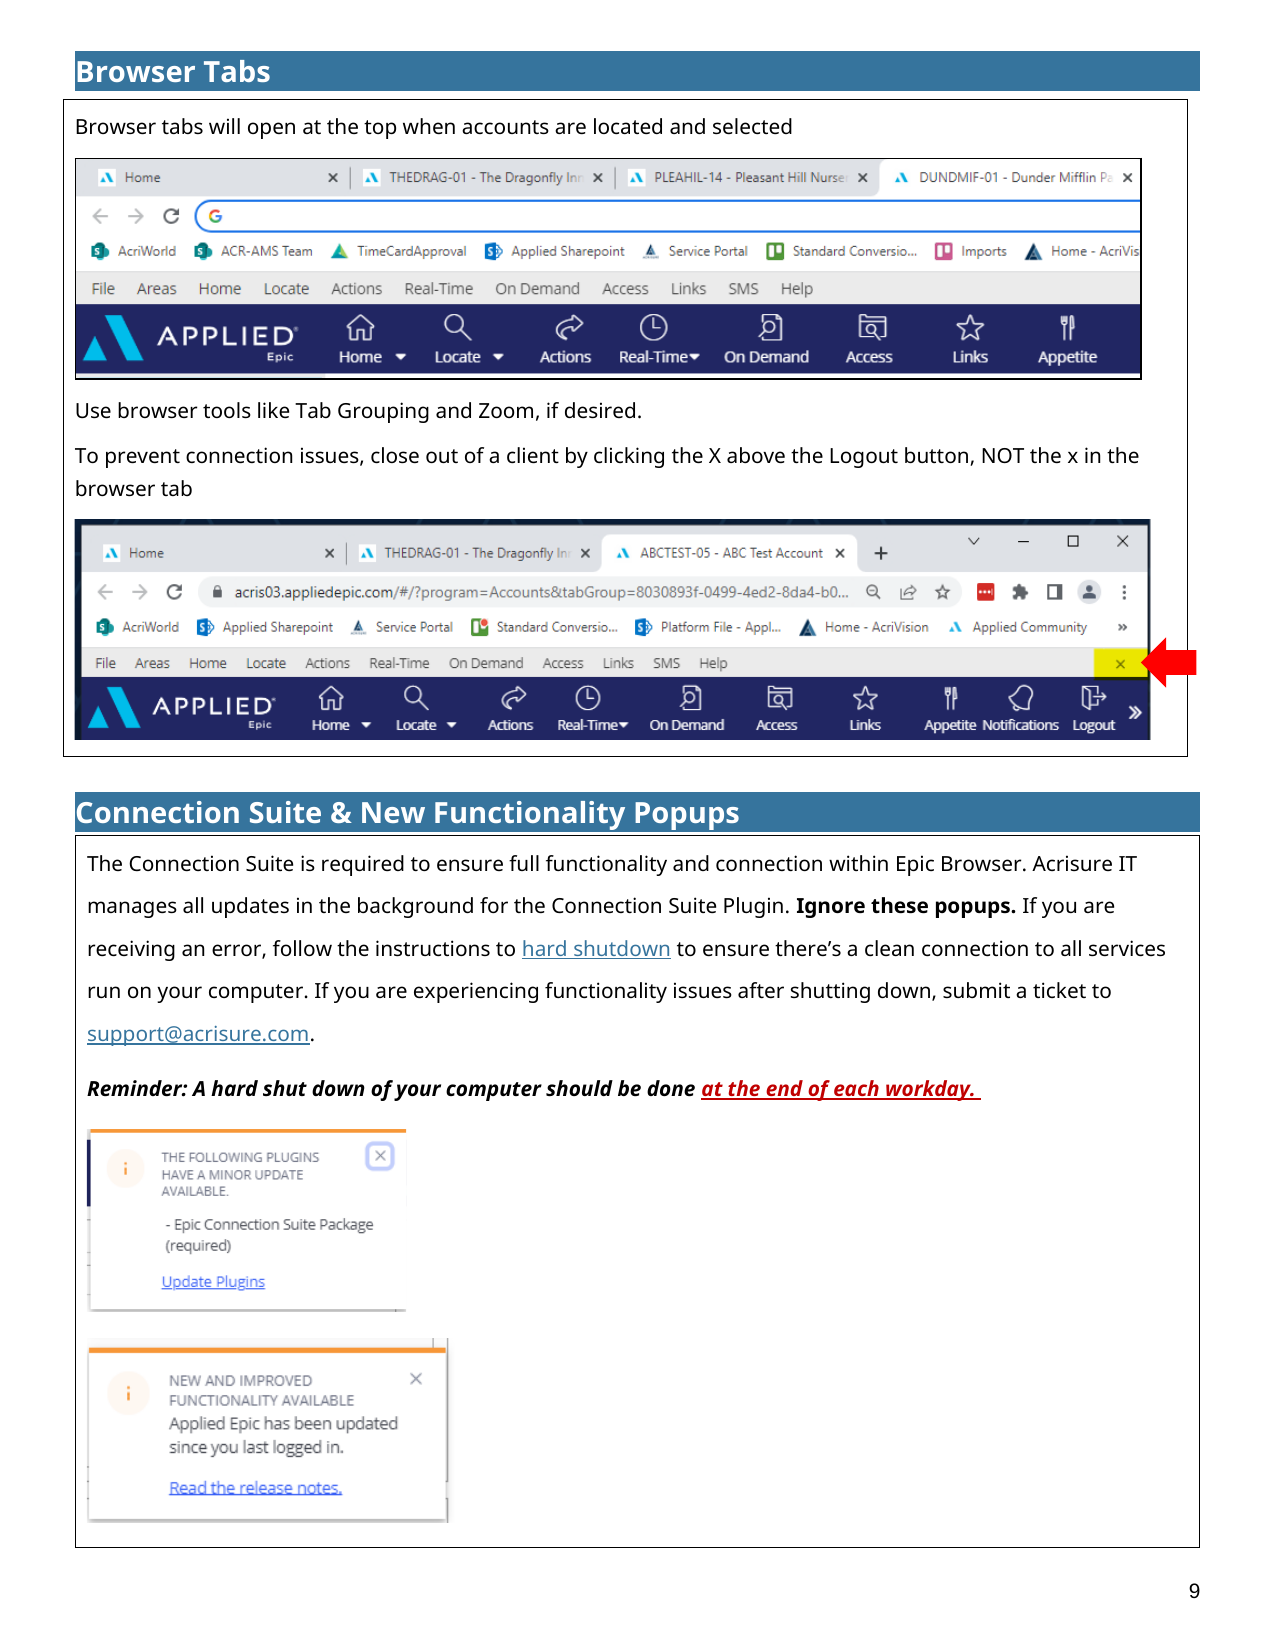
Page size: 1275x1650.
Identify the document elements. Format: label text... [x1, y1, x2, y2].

picture [86, 1338, 455, 1523]
picture [86, 1129, 407, 1312]
table_header Browser tabs will open at the top when accounts are located and selected Use browser tools like Tab Grouping and Zoom, if desired. To prevent connection issues, close out of a client by clicking the X above the Logout button, NOT the x in the browser tab [64, 100, 1187, 756]
subtitle Connection Suite & New Functionality Popups [75, 792, 1200, 832]
table_header The Connection Suite is required to ensure full functionality and connection within Epic Browser. Acrisure IT manages all updates in the background for the Connection Suite Plugin. Ignore these popups. If you are receiving an error, follow the instructions to hard shutdown to ensure there’s a clean connection to all services run on your computer. If you are experiencing functionality issues after shutting down, submit a ticket to support@acrisure.com. Reminder: A hard shut down of your computer should be done at the end of each workday. [76, 836, 1199, 1547]
picture [76, 159, 1140, 378]
subtitle Browser Tabs [75, 51, 1200, 91]
picture [74, 519, 1153, 740]
